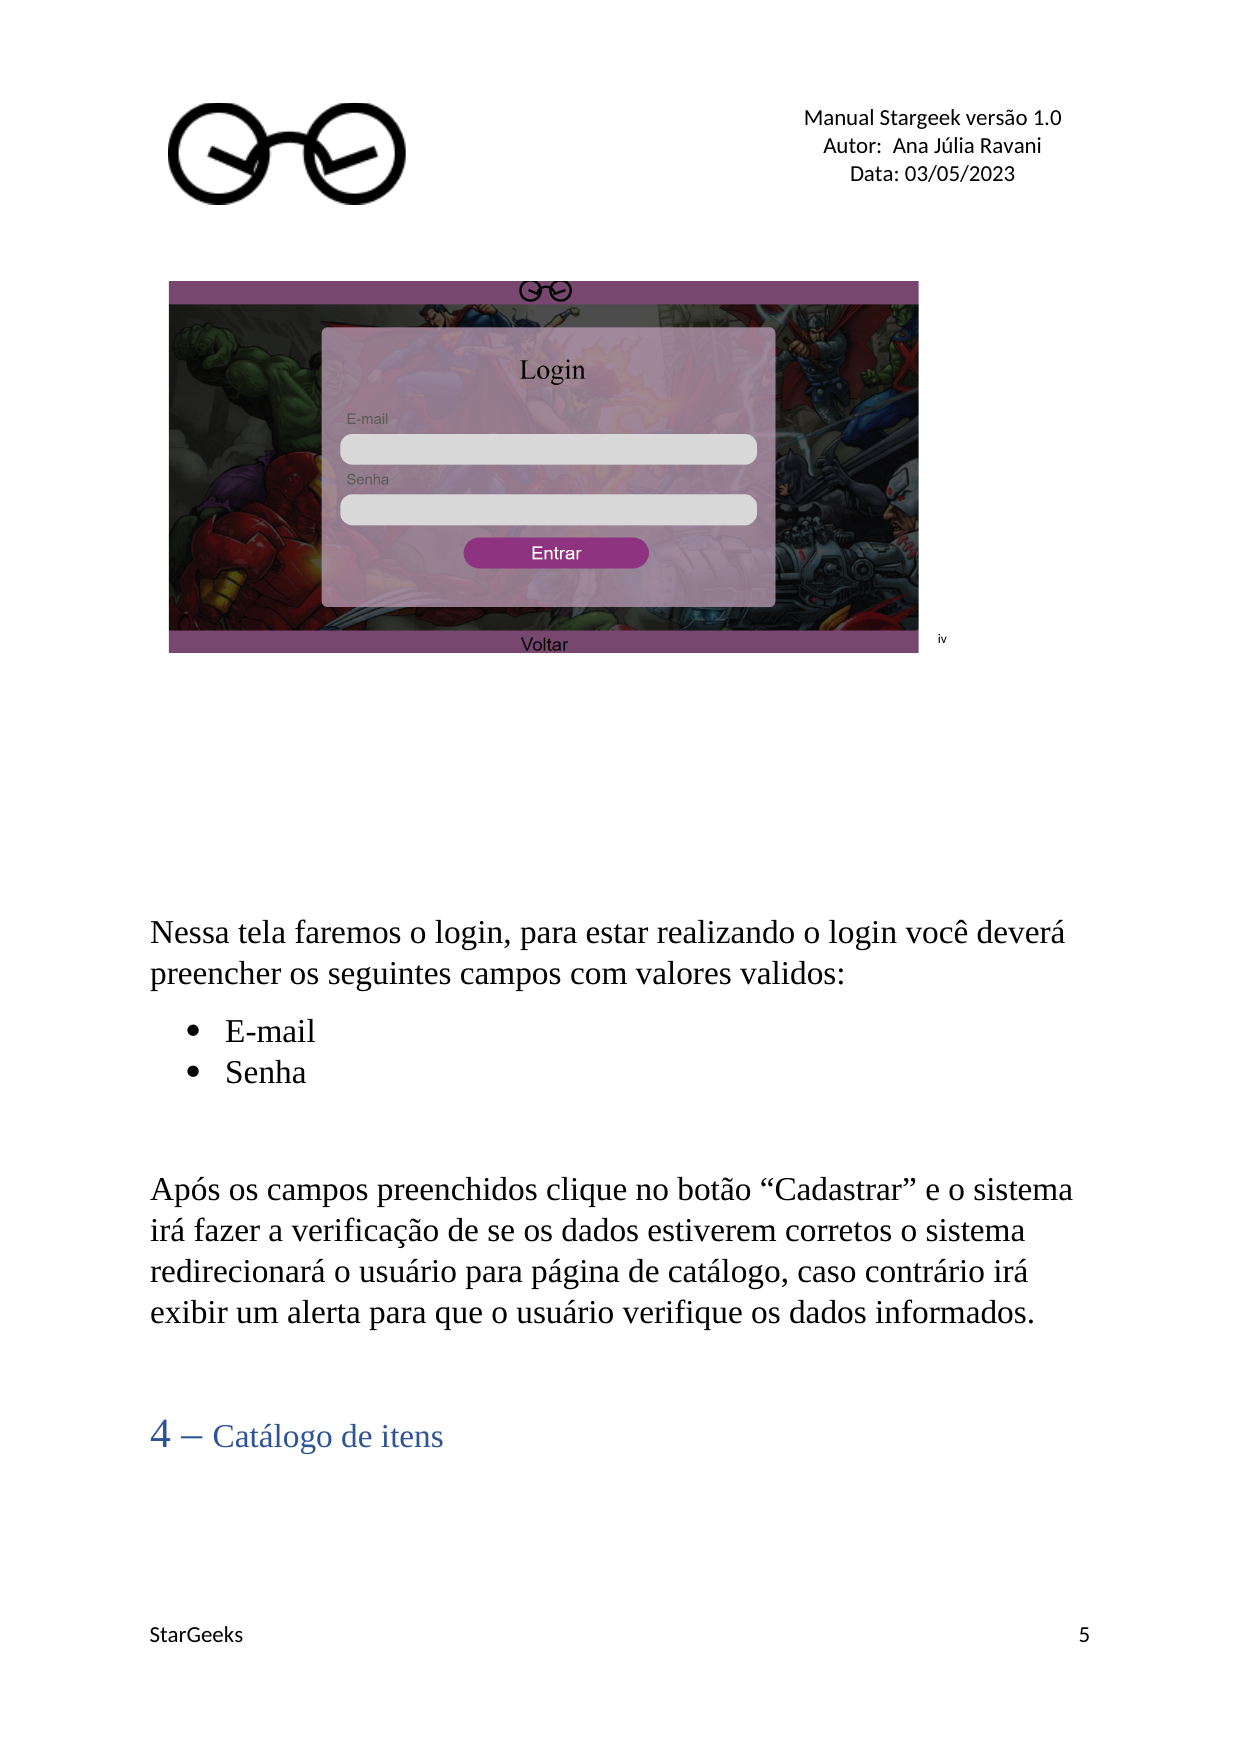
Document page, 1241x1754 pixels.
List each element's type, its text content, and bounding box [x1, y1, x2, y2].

list E-mail [187, 1011, 1090, 1050]
list Senha [187, 1053, 1090, 1091]
text Nessa tela faremos o login, para estar realizando o login você deverá preencher os seguintes campos com valores validos: [150, 912, 1090, 992]
text Após os campos preenchidos clique no botão “Cadastrar” e o sistema irá fazer a verificação de se os dados estiverem corretos o sistema redirecionará o usuário para página de catálogo, caso contrário irá exibir um alerta para que o usuário verifique os dados informados. [150, 1169, 1090, 1331]
text 4 – Catálogo de itens [150, 1409, 1090, 1457]
